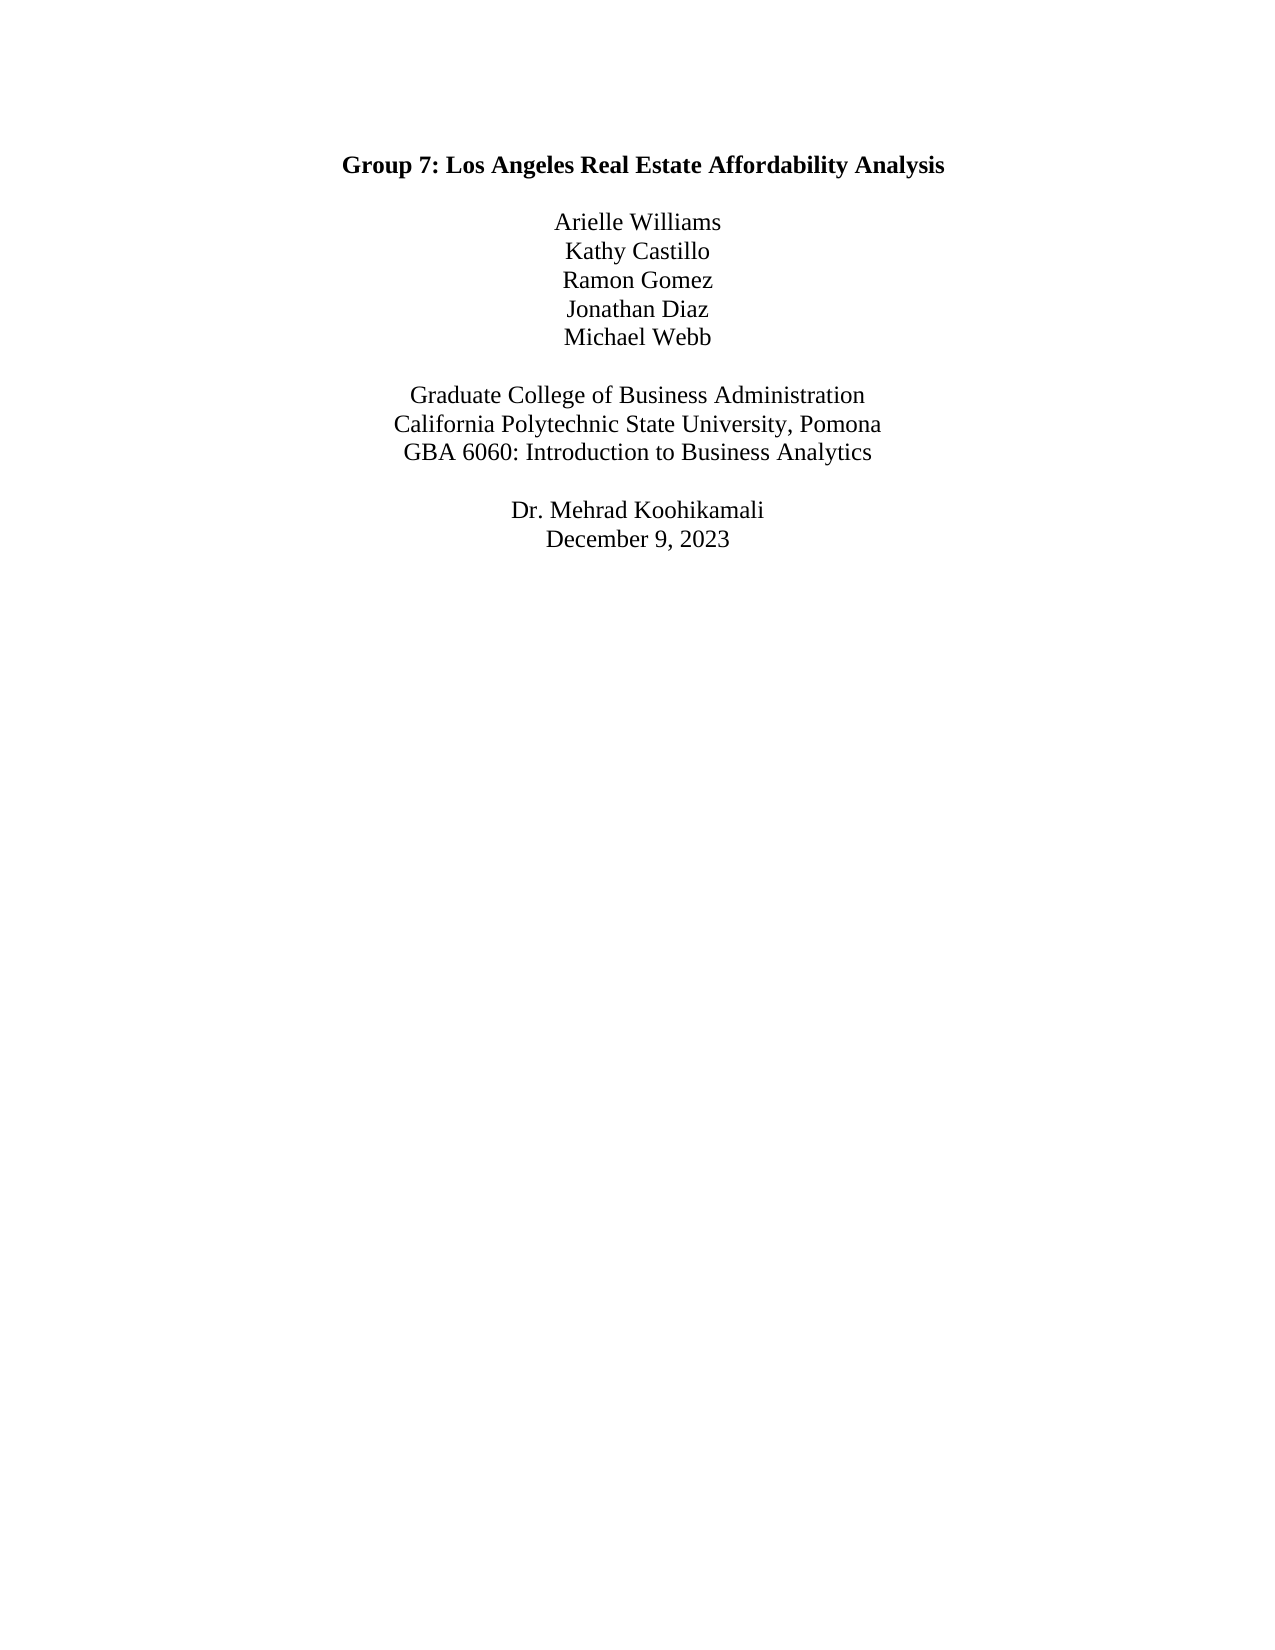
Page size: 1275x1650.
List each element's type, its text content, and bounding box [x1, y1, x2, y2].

text Jonathan Diaz [150, 294, 1125, 322]
text Kathy Castillo [150, 236, 1125, 265]
text December 9, 2023 [150, 524, 1125, 552]
text Ramon Gomez [150, 265, 1125, 294]
text Michael Webb [150, 322, 1125, 351]
text Graduate College of Business Administration [150, 380, 1125, 409]
text Group 7: Los Angeles Real Estate Affordability Analysis [150, 150, 1125, 179]
text Arielle Williams [150, 207, 1125, 236]
text California Polytechnic State University, Pomona [150, 409, 1125, 437]
text Dr. Mehrad Koohikamali [150, 495, 1125, 524]
text GBA 6060: Introduction to Business Analytics [150, 437, 1125, 466]
